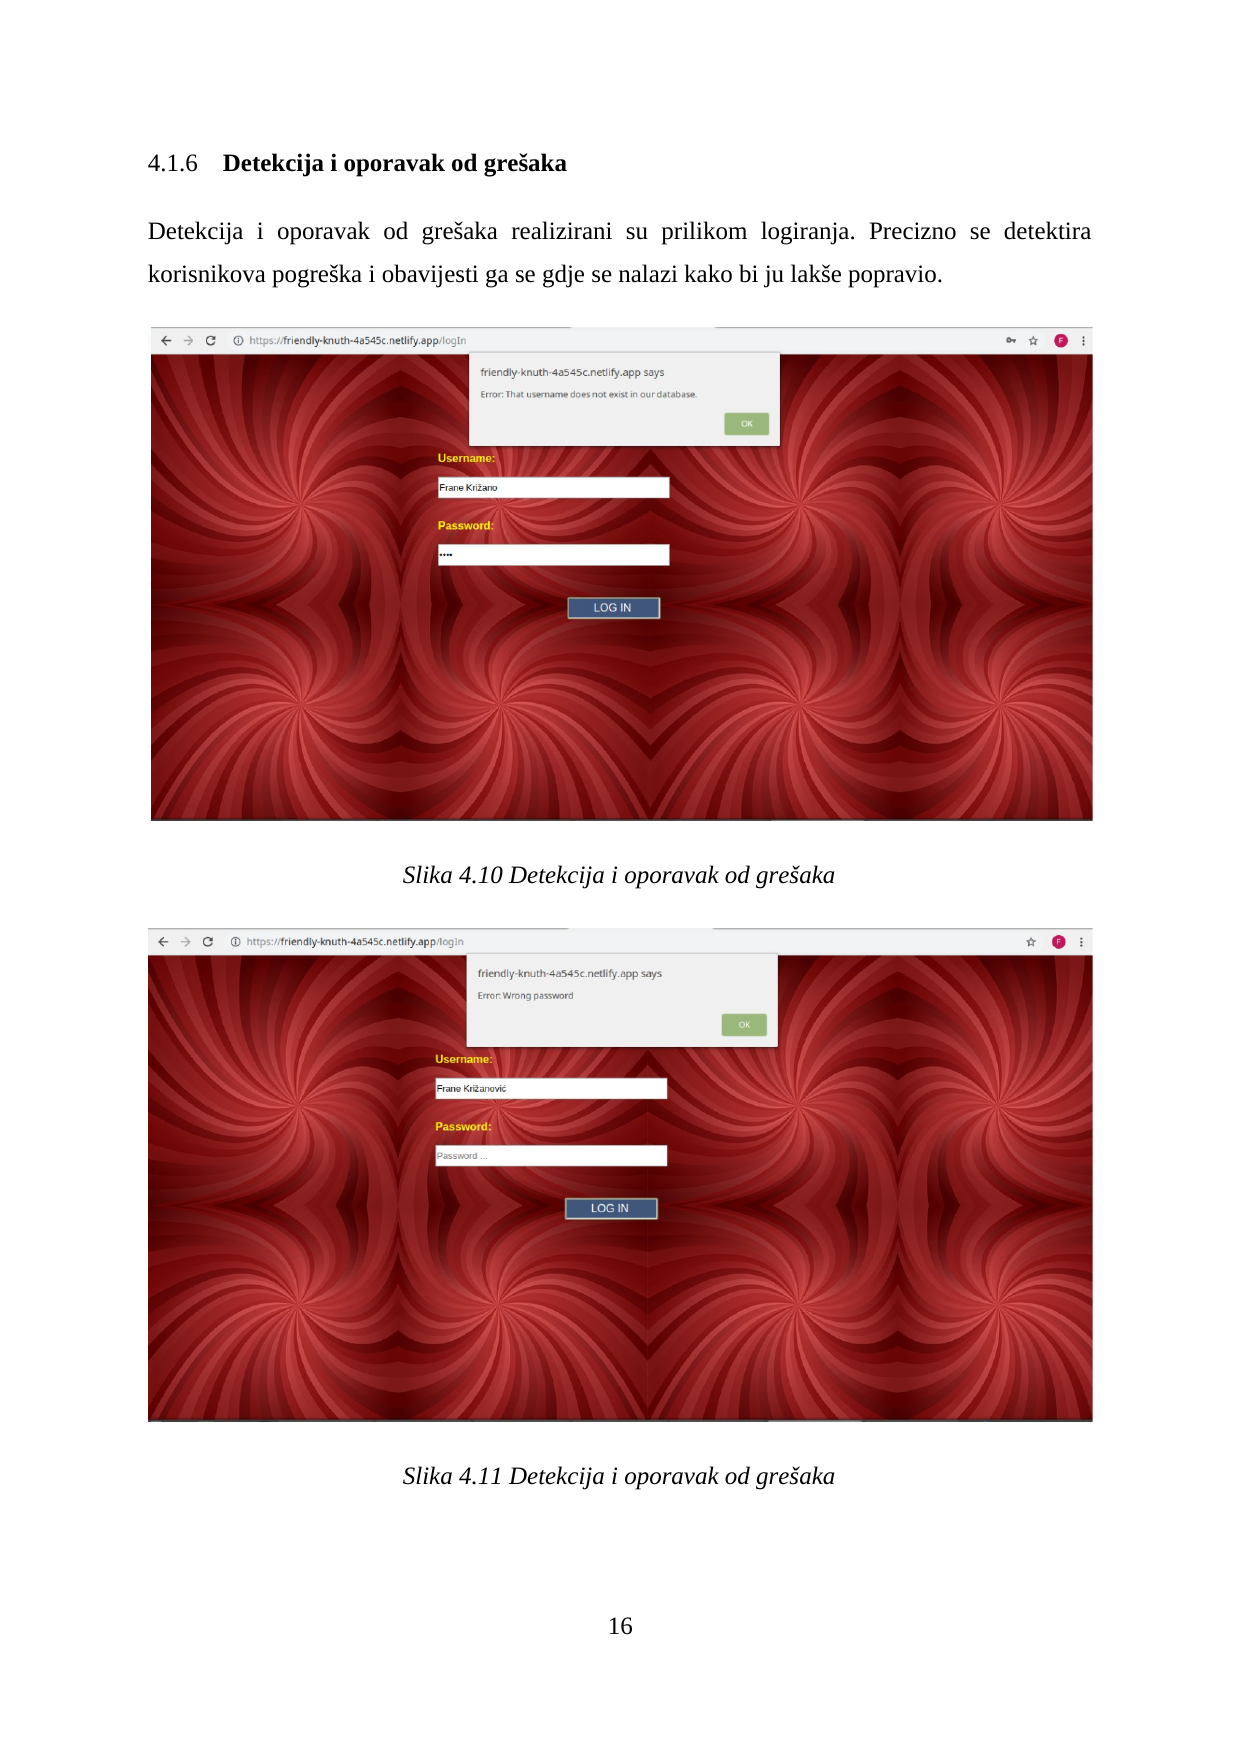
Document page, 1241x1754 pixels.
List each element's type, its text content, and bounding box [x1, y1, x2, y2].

text Detekcija i oporavak od grešaka realizirani su prilikom logiranja. Precizno se detektira korisnikova pogreška i obavijesti ga se gdje se nalazi kako bi ju lakše popravio. [148, 216, 1092, 288]
text Slika 4.11 Detekcija i oporavak od grešaka [148, 1461, 1092, 1490]
picture [147, 928, 1093, 1422]
picture [147, 327, 1093, 821]
subtitle Detekcija i oporavak od grešaka [148, 148, 1092, 176]
text Slika 4.10 Detekcija i oporavak od grešaka [148, 860, 1092, 889]
